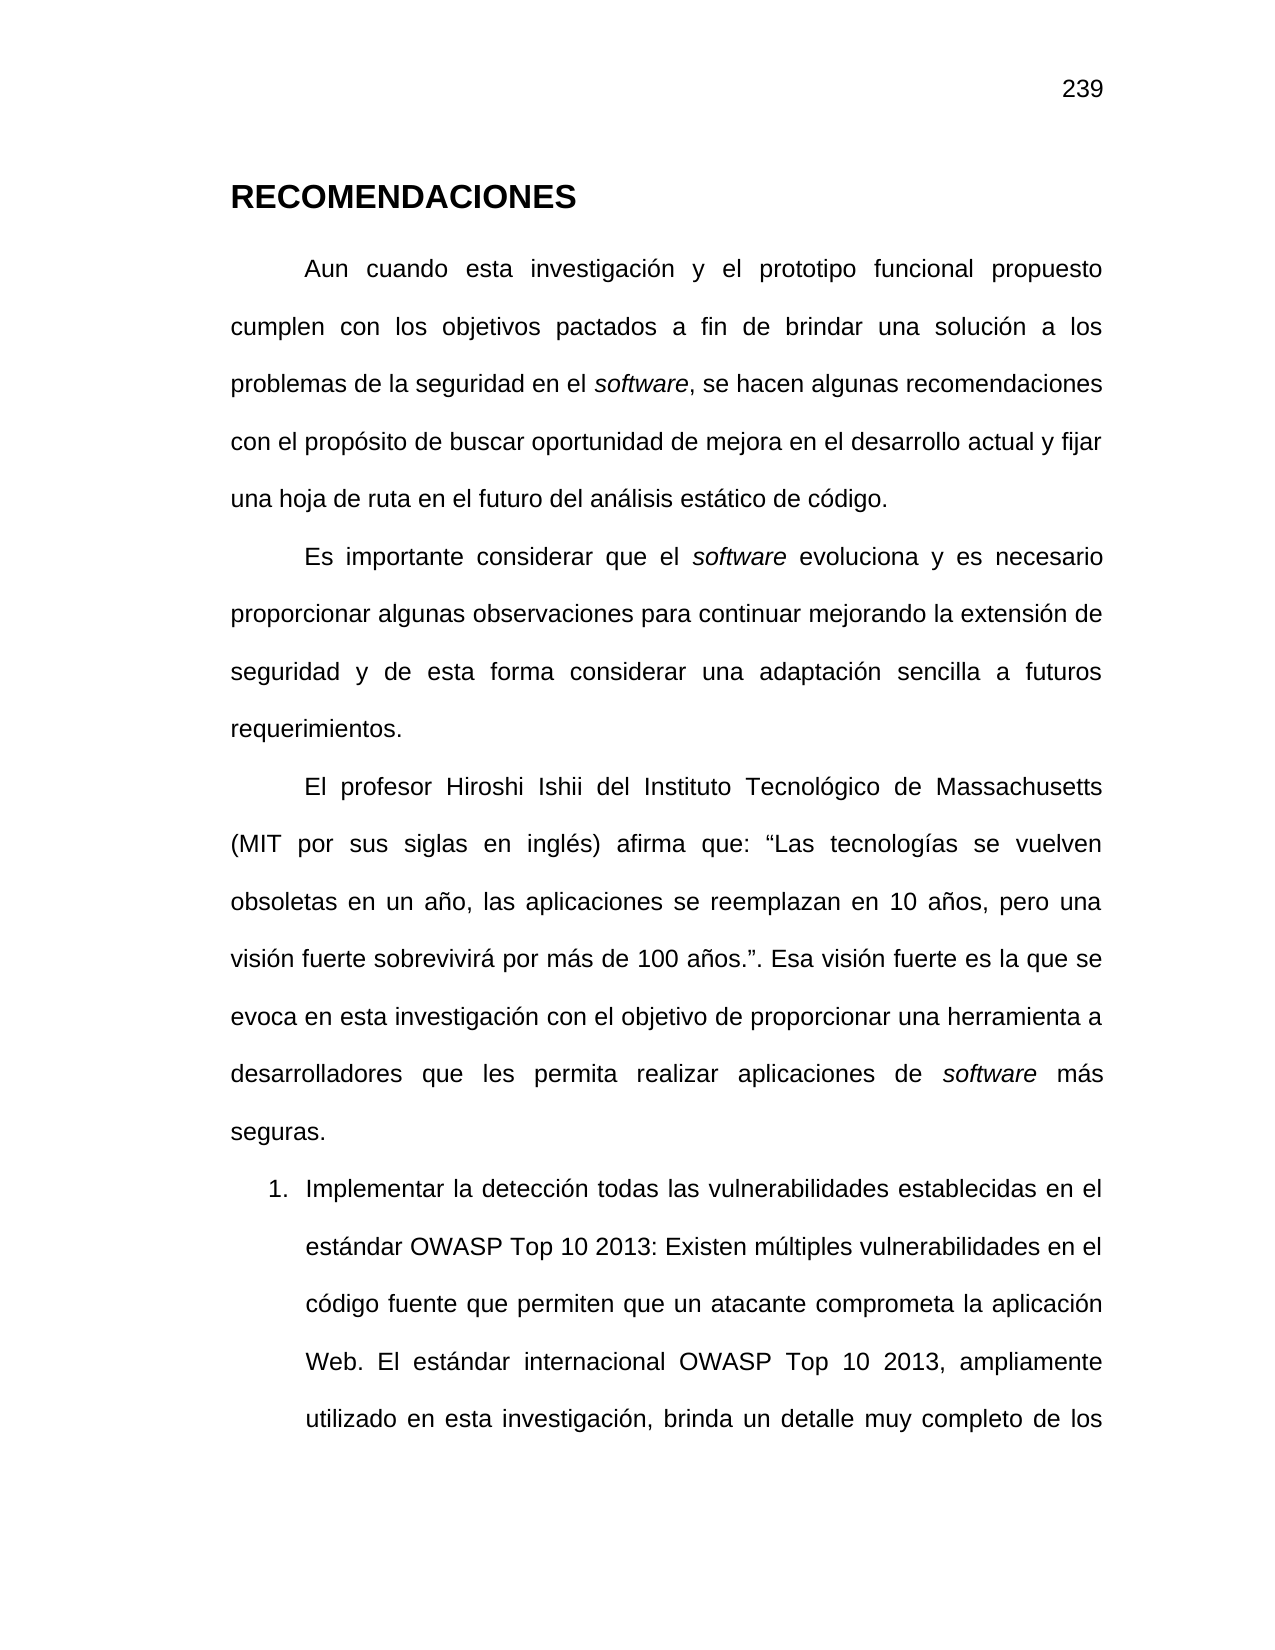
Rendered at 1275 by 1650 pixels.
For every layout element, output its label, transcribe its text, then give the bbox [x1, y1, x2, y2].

text El profesor Hiroshi Ishii del Instituto Tecnológico de Massachusetts (MIT por sus siglas en inglés) afirma que: “Las tecnologías se vuelven obsoletas en un año, las aplicaciones se reemplazan en 10 años, pero una visión fuerte sobrevivirá por más de 100 años.”. Esa visión fuerte es la que se evoca en esta investigación con el objetivo de proporcionar una herramienta a desarrolladores que les permita realizar aplicaciones de software más seguras. [230, 772, 1104, 1145]
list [268, 1174, 1104, 1433]
subtitle RECOMENDACIONES [230, 177, 1104, 216]
text Aun cuando esta investigación y el prototipo funcional propuesto cumplen con los objetivos pactados a fin de brindar una solución a los problemas de la seguridad en el software, se hacen algunas recomendaciones con el propósito de buscar oportunidad de mejora en el desarrollo actual y fijar una hoja de ruta en el futuro del análisis estático de código. [230, 254, 1104, 513]
text Es importante considerar que el software evoluciona y es necesario proporcionar algunas observaciones para continuar mejorando la extensión de seguridad y de esta forma considerar una adaptación sencilla a futuros requerimientos. [230, 542, 1104, 743]
